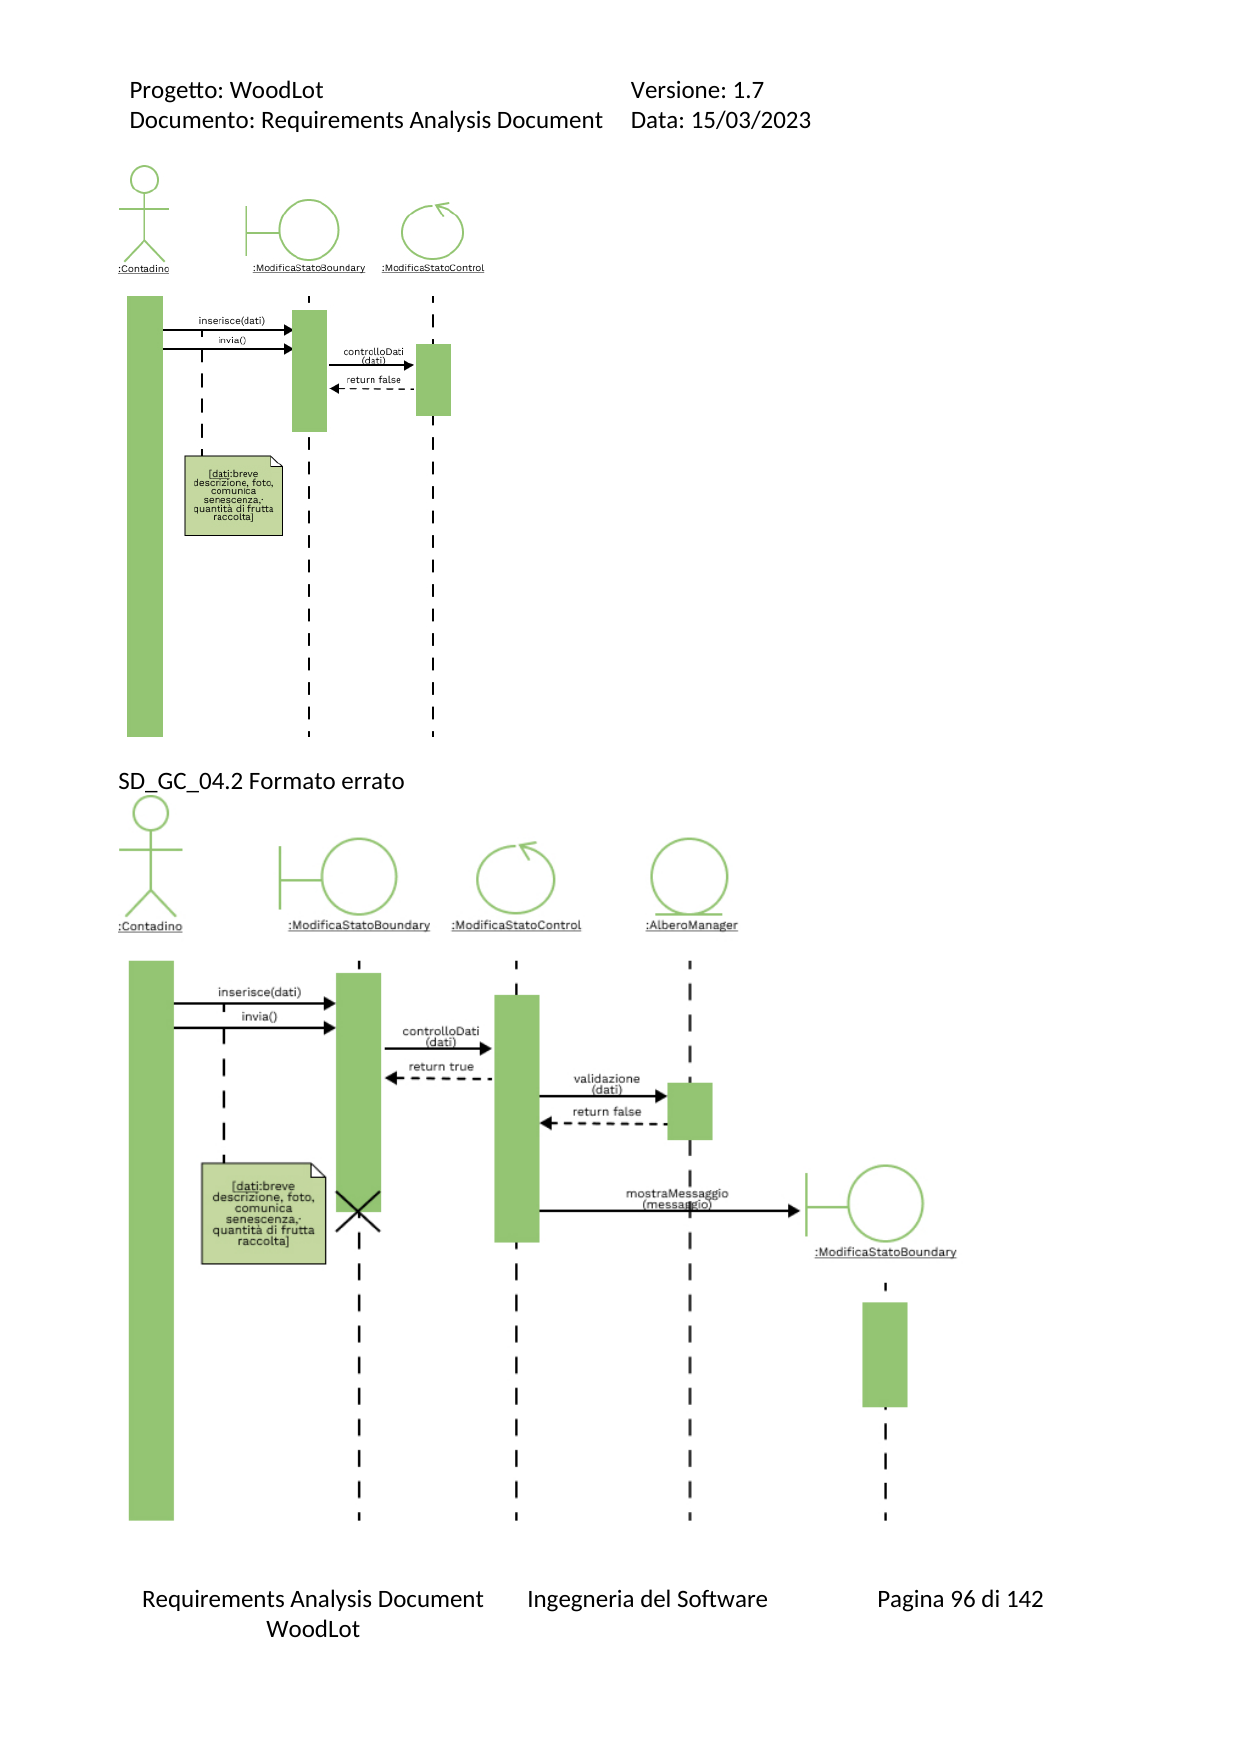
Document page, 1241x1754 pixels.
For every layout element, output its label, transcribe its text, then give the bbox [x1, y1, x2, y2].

picture [118, 165, 500, 737]
text SD_GC_04.2 Formato errato [118, 765, 1122, 796]
picture [118, 795, 971, 1522]
